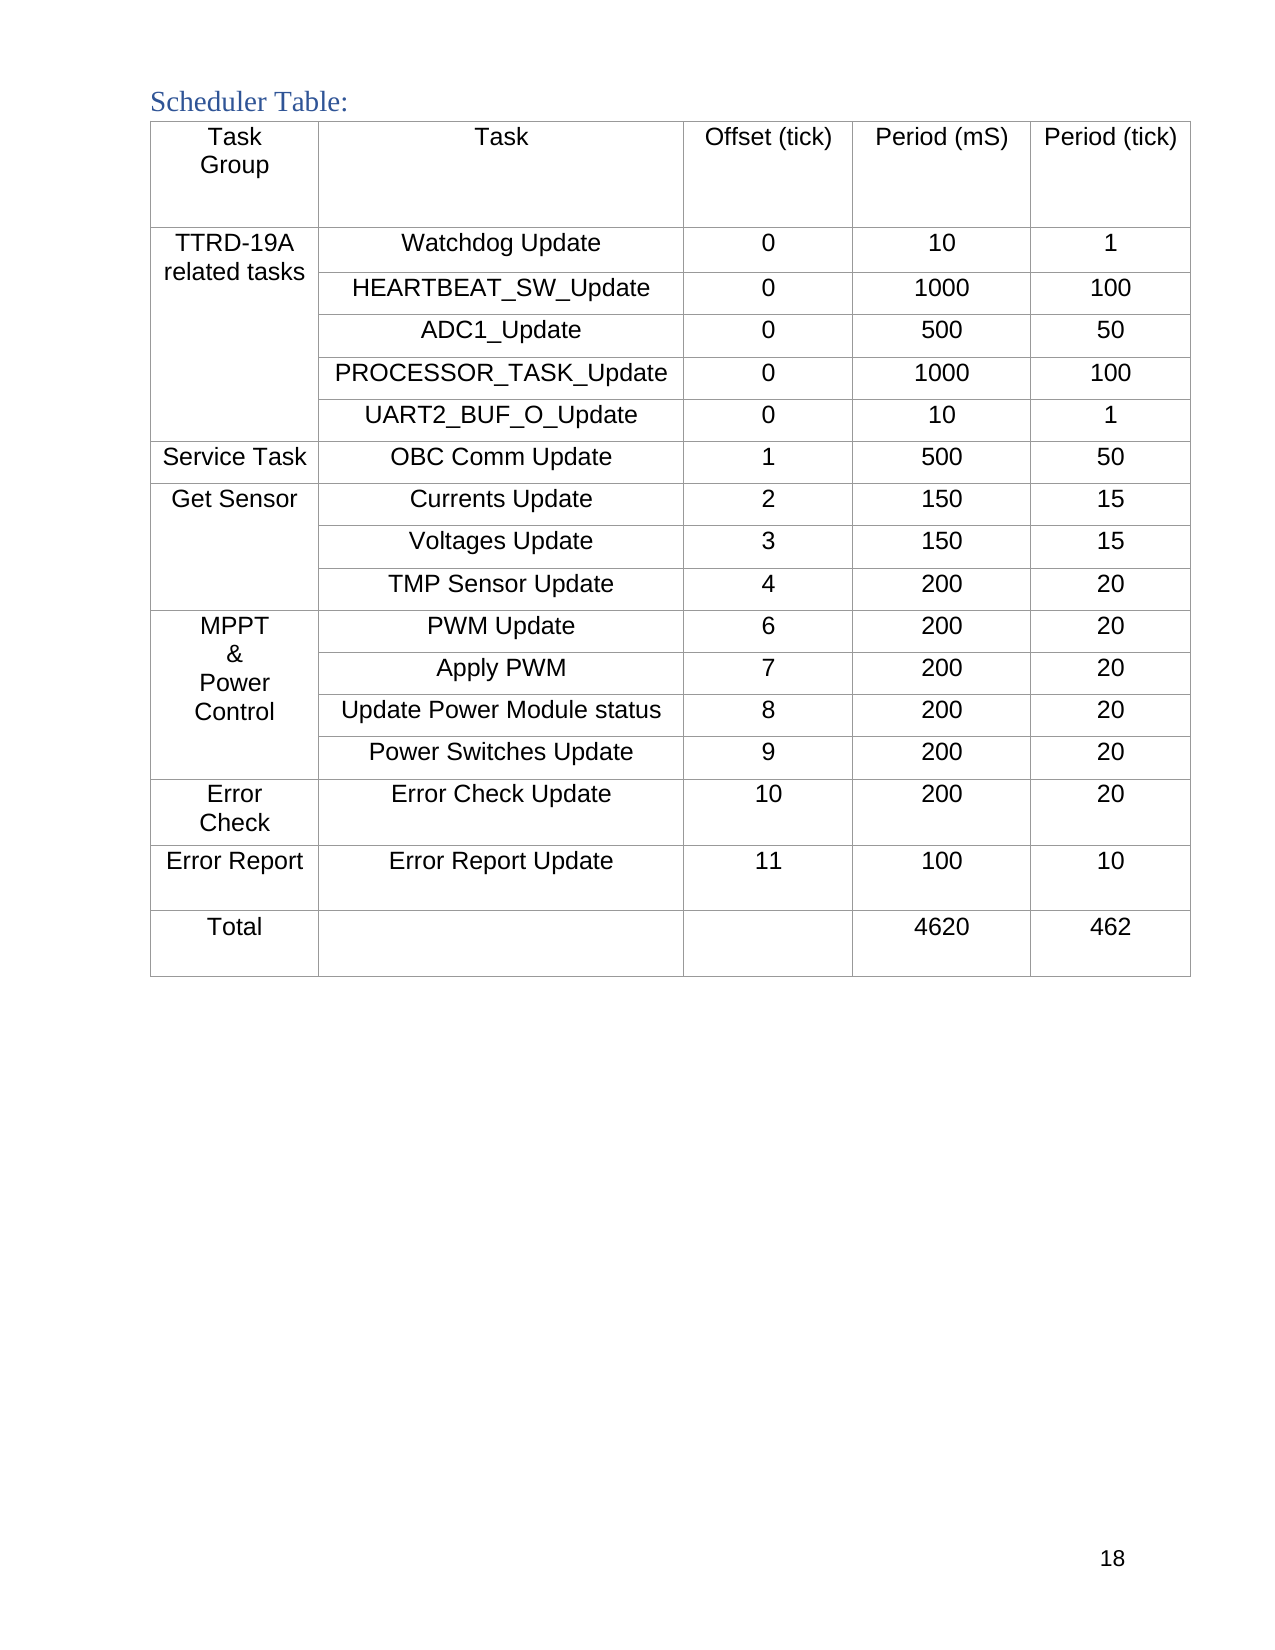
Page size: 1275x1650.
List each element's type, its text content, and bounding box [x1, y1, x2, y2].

table_cell 100 [1031, 358, 1190, 399]
table_cell Error Check [151, 780, 318, 845]
table_cell 200 [853, 737, 1030, 778]
table_cell HEARTBEAT_SW_Update [319, 273, 683, 314]
table_cell Error Check Update [319, 780, 683, 845]
table_cell 11 [684, 846, 852, 910]
table_cell 50 [1031, 315, 1190, 357]
table_header Offset (tick) [684, 122, 852, 227]
table_cell 1000 [853, 358, 1030, 399]
table_cell Power Switches Update [319, 737, 683, 778]
table_cell 1 [684, 442, 852, 483]
table_cell 200 [853, 611, 1030, 652]
table_cell 4620 [853, 911, 1030, 976]
table_cell Apply PWM [319, 653, 683, 694]
table_cell 150 [853, 484, 1030, 525]
subtitle Scheduler Table: [150, 84, 1125, 118]
table_cell 0 [684, 315, 852, 357]
table_cell 50 [1031, 442, 1190, 483]
table_cell UART2_BUF_O_Update [319, 400, 683, 441]
table_cell Voltages Update [319, 526, 683, 567]
table_cell TMP Sensor Update [319, 569, 683, 610]
table_cell 1 [1031, 400, 1190, 441]
table_header Period (tick) [1031, 122, 1190, 227]
table_cell 200 [853, 695, 1030, 736]
table_cell 500 [853, 315, 1030, 357]
table_cell 150 [853, 526, 1030, 567]
table_cell Service Task [151, 442, 318, 483]
table_cell 15 [1031, 484, 1190, 525]
table_cell 7 [684, 653, 852, 694]
table_cell Error Report [151, 846, 318, 910]
table_cell PWM Update [319, 611, 683, 652]
table_cell 15 [1031, 526, 1190, 567]
table_cell 1 [1031, 228, 1190, 272]
table_cell 100 [1031, 273, 1190, 314]
table_cell 1000 [853, 273, 1030, 314]
table_cell 200 [853, 653, 1030, 694]
table_cell PROCESSOR_TASK_Update [319, 358, 683, 399]
table_cell 200 [853, 569, 1030, 610]
table_cell TTRD-19A related tasks [151, 228, 318, 441]
table_cell Update Power Module status [319, 695, 683, 736]
table_cell 500 [853, 442, 1030, 483]
table_cell MPPT & Power Control [151, 611, 318, 778]
table_cell Watchdog Update [319, 228, 683, 272]
table_cell Total [151, 911, 318, 976]
table_cell 462 [1031, 911, 1190, 976]
table_cell 10 [853, 400, 1030, 441]
table_cell 8 [684, 695, 852, 736]
table_cell 20 [1031, 653, 1190, 694]
table_cell 0 [684, 358, 852, 399]
table_cell 4 [684, 569, 852, 610]
table_header Task Group [151, 122, 318, 227]
table_cell 20 [1031, 780, 1190, 845]
table_cell OBC Comm Update [319, 442, 683, 483]
table_cell Error Report Update [319, 846, 683, 910]
table_cell 20 [1031, 569, 1190, 610]
table_cell 0 [684, 228, 852, 272]
table_cell 20 [1031, 611, 1190, 652]
table_cell 0 [684, 273, 852, 314]
table_cell [319, 911, 683, 976]
table_cell 10 [853, 228, 1030, 272]
table_cell 20 [1031, 737, 1190, 778]
table_cell 0 [684, 400, 852, 441]
table_cell 20 [1031, 695, 1190, 736]
table_cell 10 [684, 780, 852, 845]
table_header Period (mS) [853, 122, 1030, 227]
table_cell Currents Update [319, 484, 683, 525]
table_cell 2 [684, 484, 852, 525]
table_cell [684, 911, 852, 976]
table_cell 10 [1031, 846, 1190, 910]
table_header Task [319, 122, 683, 227]
table_cell 200 [853, 780, 1030, 845]
table_cell 9 [684, 737, 852, 778]
table_cell Get Sensor [151, 484, 318, 610]
table_cell 3 [684, 526, 852, 567]
table_cell 100 [853, 846, 1030, 910]
table_cell 6 [684, 611, 852, 652]
table_cell ADC1_Update [319, 315, 683, 357]
